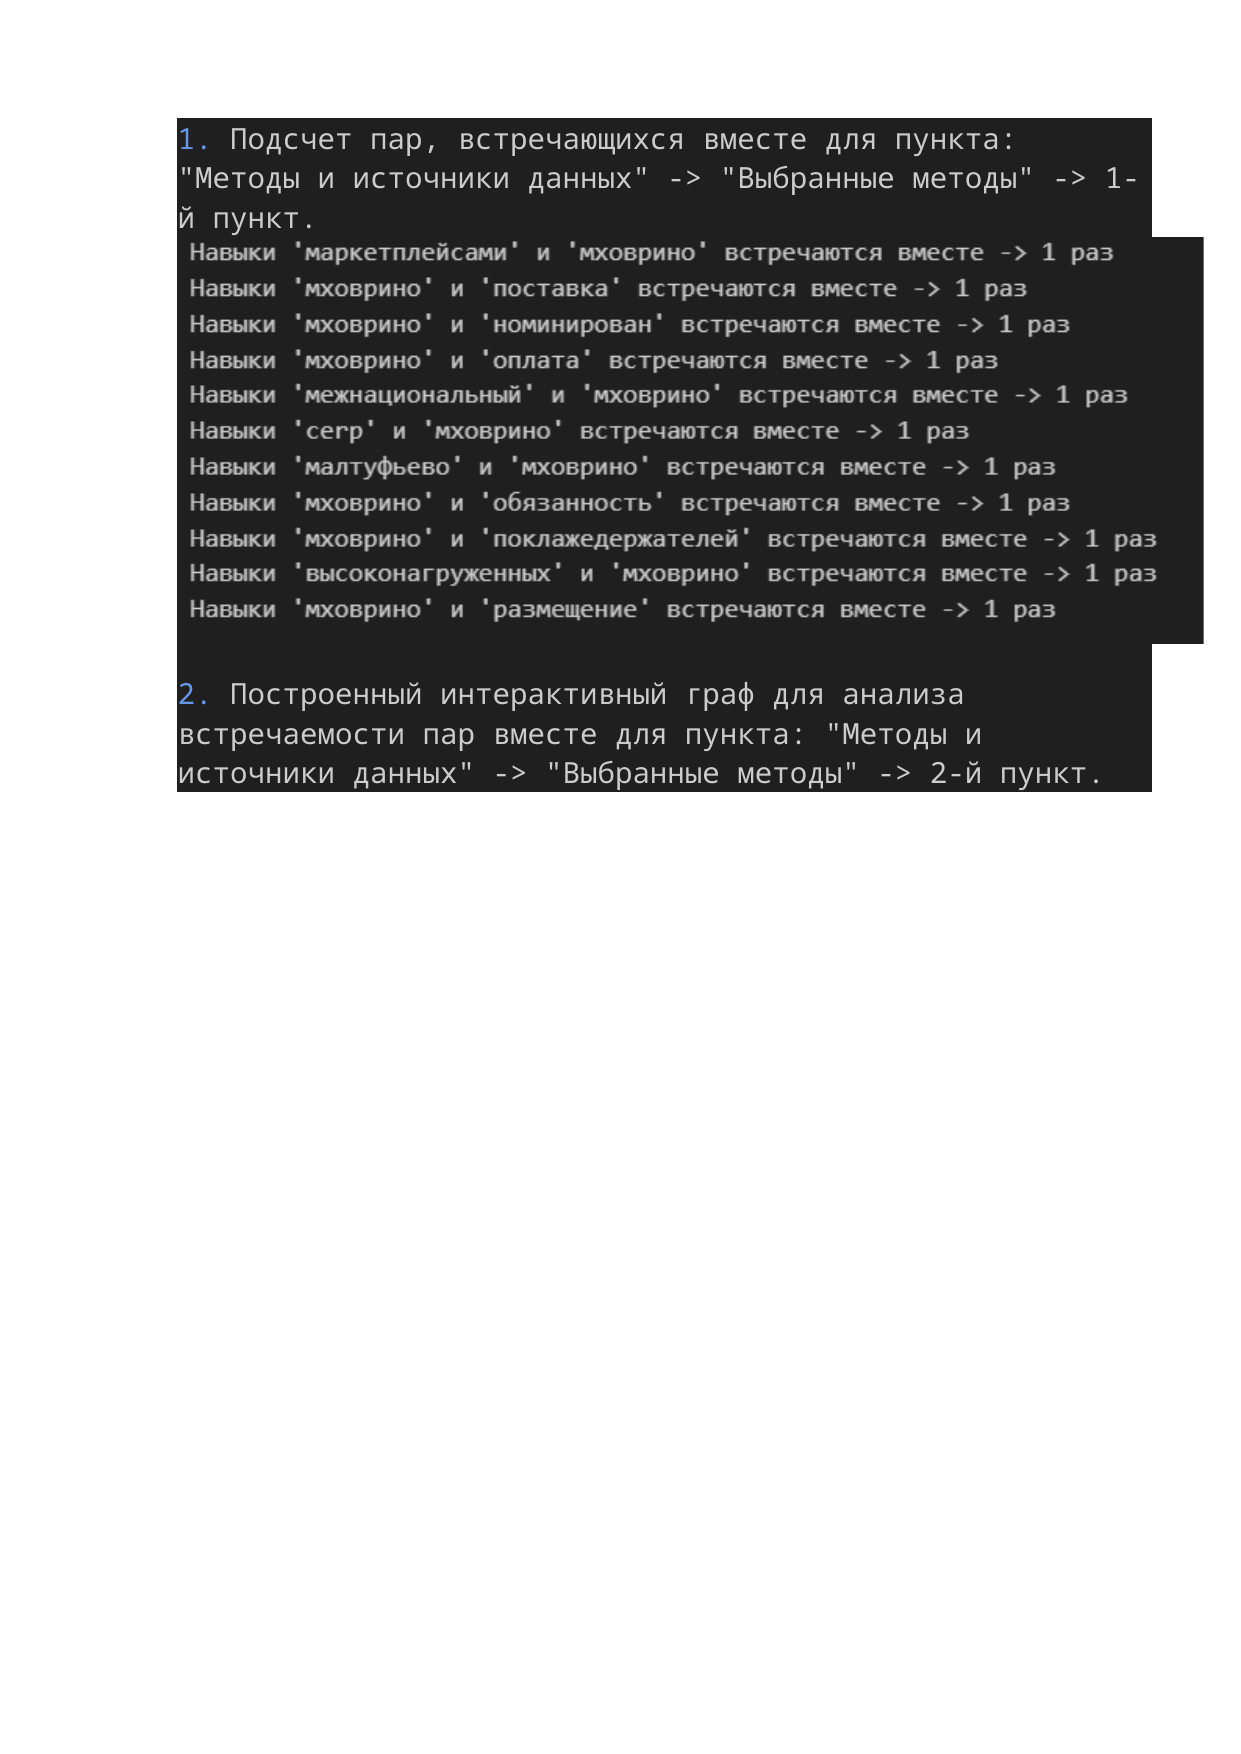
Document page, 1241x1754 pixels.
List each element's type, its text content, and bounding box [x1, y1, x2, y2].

picture [177, 237, 1204, 644]
text 1. Подсчет пар, встречающихся вместе для пункта: "Методы и источники данных" -> "Выбранные методы" -> 1-й пункт. [177, 118, 1152, 237]
text 2. Построенный интерактивный граф для анализа встречаемости пар вместе для пункта: "Методы и источники данных" -> "Выбранные методы" -> 2-й пункт. [177, 673, 1152, 792]
